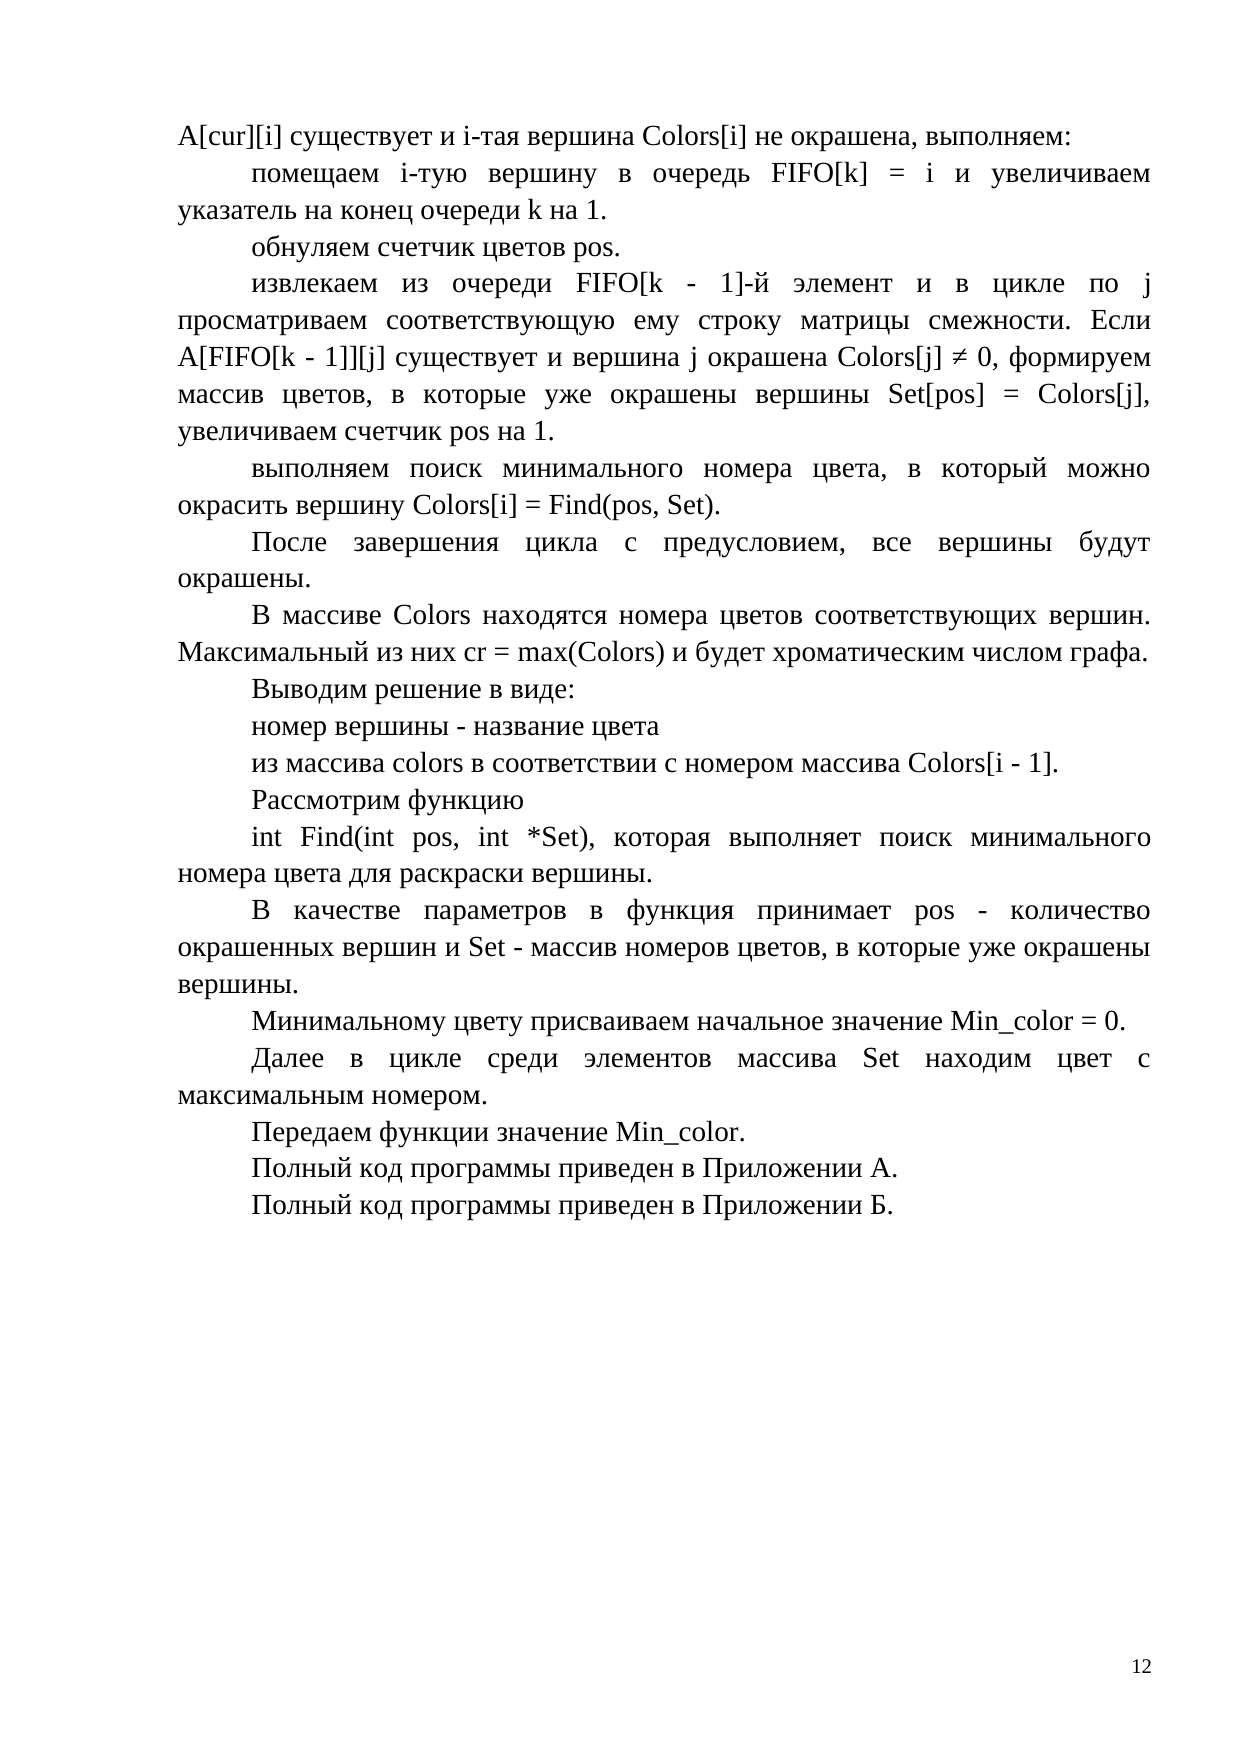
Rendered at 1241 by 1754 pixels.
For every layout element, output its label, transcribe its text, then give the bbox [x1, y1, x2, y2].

text из массива colors в соответствии с номером массива Colors[i - 1]. [177, 745, 1152, 778]
text Далее в цикле среди элементов массива Set находим цвет с максимальным номером. [177, 1040, 1152, 1110]
text Полный код программы приведен в Приложении Б. [177, 1187, 1152, 1221]
text В качестве параметров в функция принимает pos - количество окрашенных вершин и Set - массив номеров цветов, в которые уже окрашены вершины. [177, 892, 1152, 1000]
text обнуляем счетчик цветов pos. [177, 229, 1152, 262]
text Передаем функции значение Min_color. [177, 1114, 1152, 1147]
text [177, 118, 1152, 152]
text Рассмотрим функцию [177, 782, 1152, 815]
text Полный код программы приведен в Приложении А. [177, 1151, 1152, 1184]
text После завершения цикла с предусловием, все вершины будут окрашены. [177, 524, 1152, 594]
text номер вершины - название цвета [177, 708, 1152, 742]
text помещаем i-тую вершину в очередь FIFO[k] = i и увеличиваем указатель на конец очереди k на 1. [177, 155, 1152, 225]
text выполняем поиск минимального номера цвета, в который можно окрасить вершину Colors[i] = Find(pos, Set). [177, 450, 1152, 520]
text int Find(int pos, int *Set), которая выполняет поиск минимального номера цвета для раскраски вершины. [177, 819, 1152, 889]
text извлекаем из очереди FIFO[k - 1]-й элемент и в цикле по j просматриваем соответствующую ему строку матрицы смежности. Если A[FIFO[k - 1]][j] существует и вершина j окрашена Colors[j] ≠ 0, формируем массив цветов, в которые уже окрашены вершины Set[pos] = Colors[j], увеличиваем счетчик pos на 1. [177, 266, 1152, 447]
text В массиве Colors находятся номера цветов соответствующих вершин. Максимальный из них cr = max(Colors) и будет хроматическим числом графа. [177, 597, 1152, 668]
text Выводим решение в виде: [177, 671, 1152, 705]
text Минимальному цвету присваиваем начальное значение Min_color = 0. [177, 1003, 1152, 1037]
